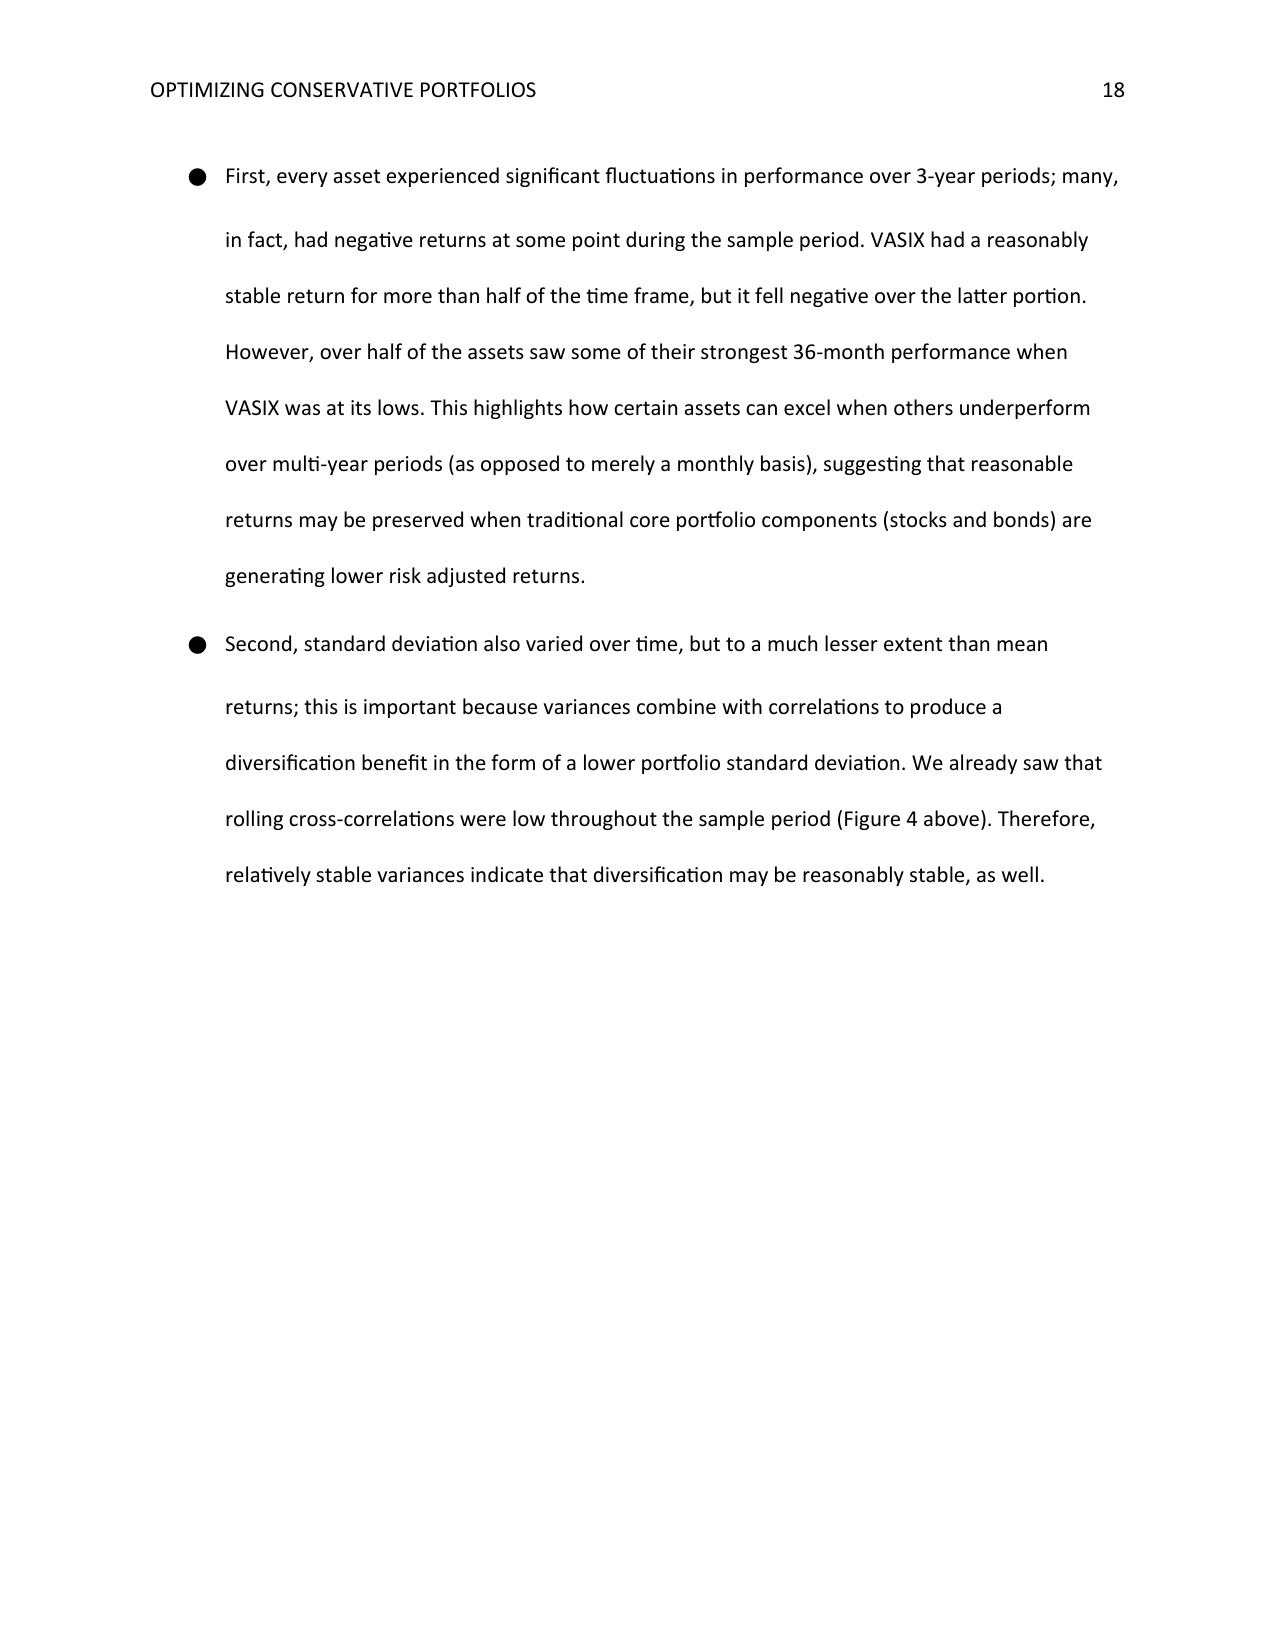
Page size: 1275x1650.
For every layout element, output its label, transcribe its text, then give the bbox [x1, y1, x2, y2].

list Second, standard deviation also varied over time, but to a much lesser extent than mean returns; this is important because variances combine with correlations to produce a diversification benefit in the form of a lower portfolio standard deviation. We already saw that rolling cross-correlations were low throughout the sample period (Figure 4 above). Therefore, relatively stable variances indicate that diversification may be reasonably stable, as well. [187, 617, 1125, 888]
list First, every asset experienced significant fluctuations in performance over 3-year periods; many, in fact, had negative returns at some point during the sample period. VASIX had a reasonably stable return for more than half of the time frame, but it fell negative over the latter portion. However, over half of the assets saw some of their strongest 36-month performance when VASIX was at its lows. This highlights how certain assets can excel when others underperform over multi-year periods (as opposed to merely a monthly basis), suggesting that reasonable returns may be preserved when traditional core portfolio components (stocks and bonds) are generating lower risk adjusted returns. [187, 150, 1125, 589]
